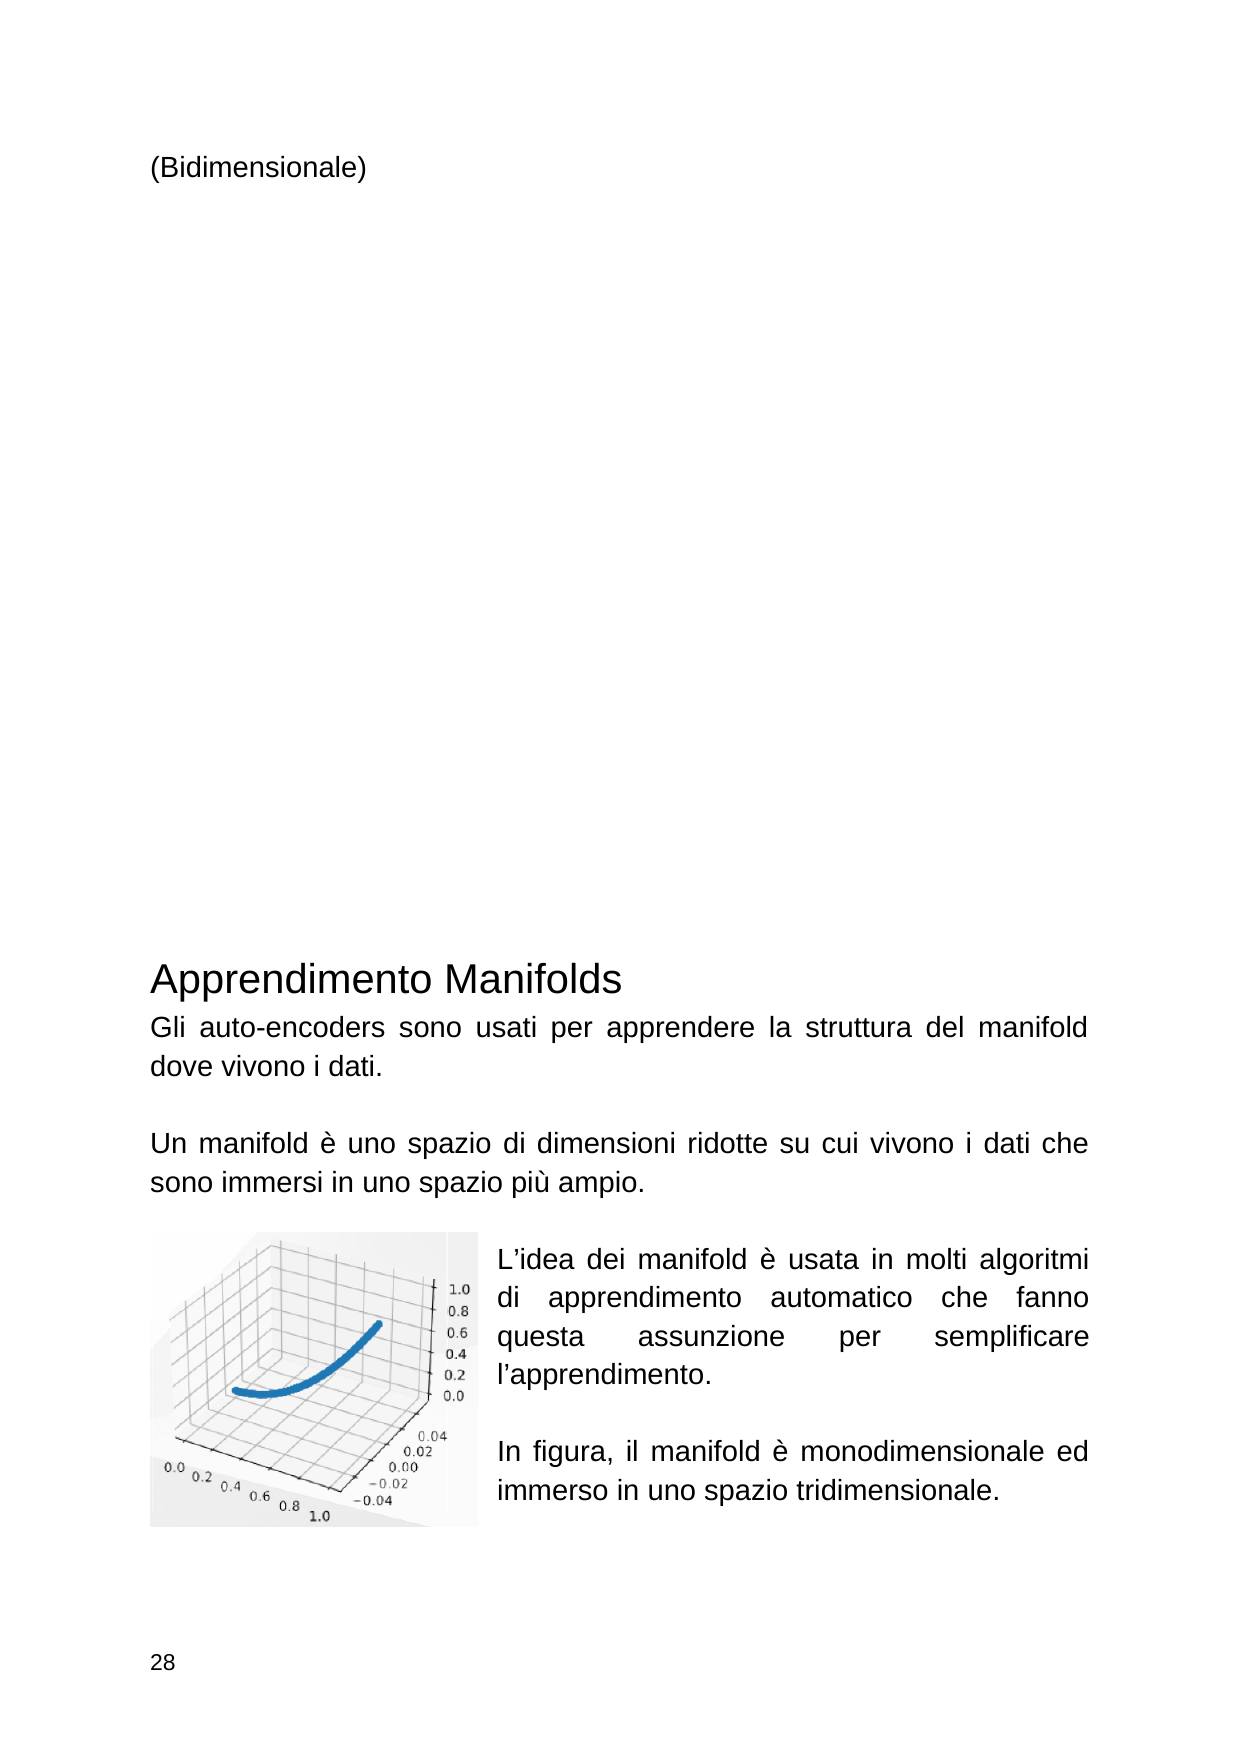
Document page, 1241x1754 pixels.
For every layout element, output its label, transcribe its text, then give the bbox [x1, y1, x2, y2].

text In figura, il manifold è monodimensionale ed immerso in uno spazio tridimensionale. [479, 1434, 1090, 1506]
text (Bidimensionale) [150, 150, 1090, 183]
picture [150, 1232, 479, 1527]
text L’idea dei manifold è usata in molti algoritmi di apprendimento automatico che fanno questa assunzione per semplificare l’apprendimento. [479, 1242, 1090, 1391]
text Gli auto-encoders sono usati per apprendere la struttura del manifold dove vivono i dati. [150, 1010, 1090, 1082]
text Un manifold è uno spazio di dimensioni ridotte su cui vivono i dati che sono immersi in uno spazio più ampio. [150, 1126, 1090, 1198]
subtitle Apprendimento Manifolds [150, 954, 1090, 1002]
